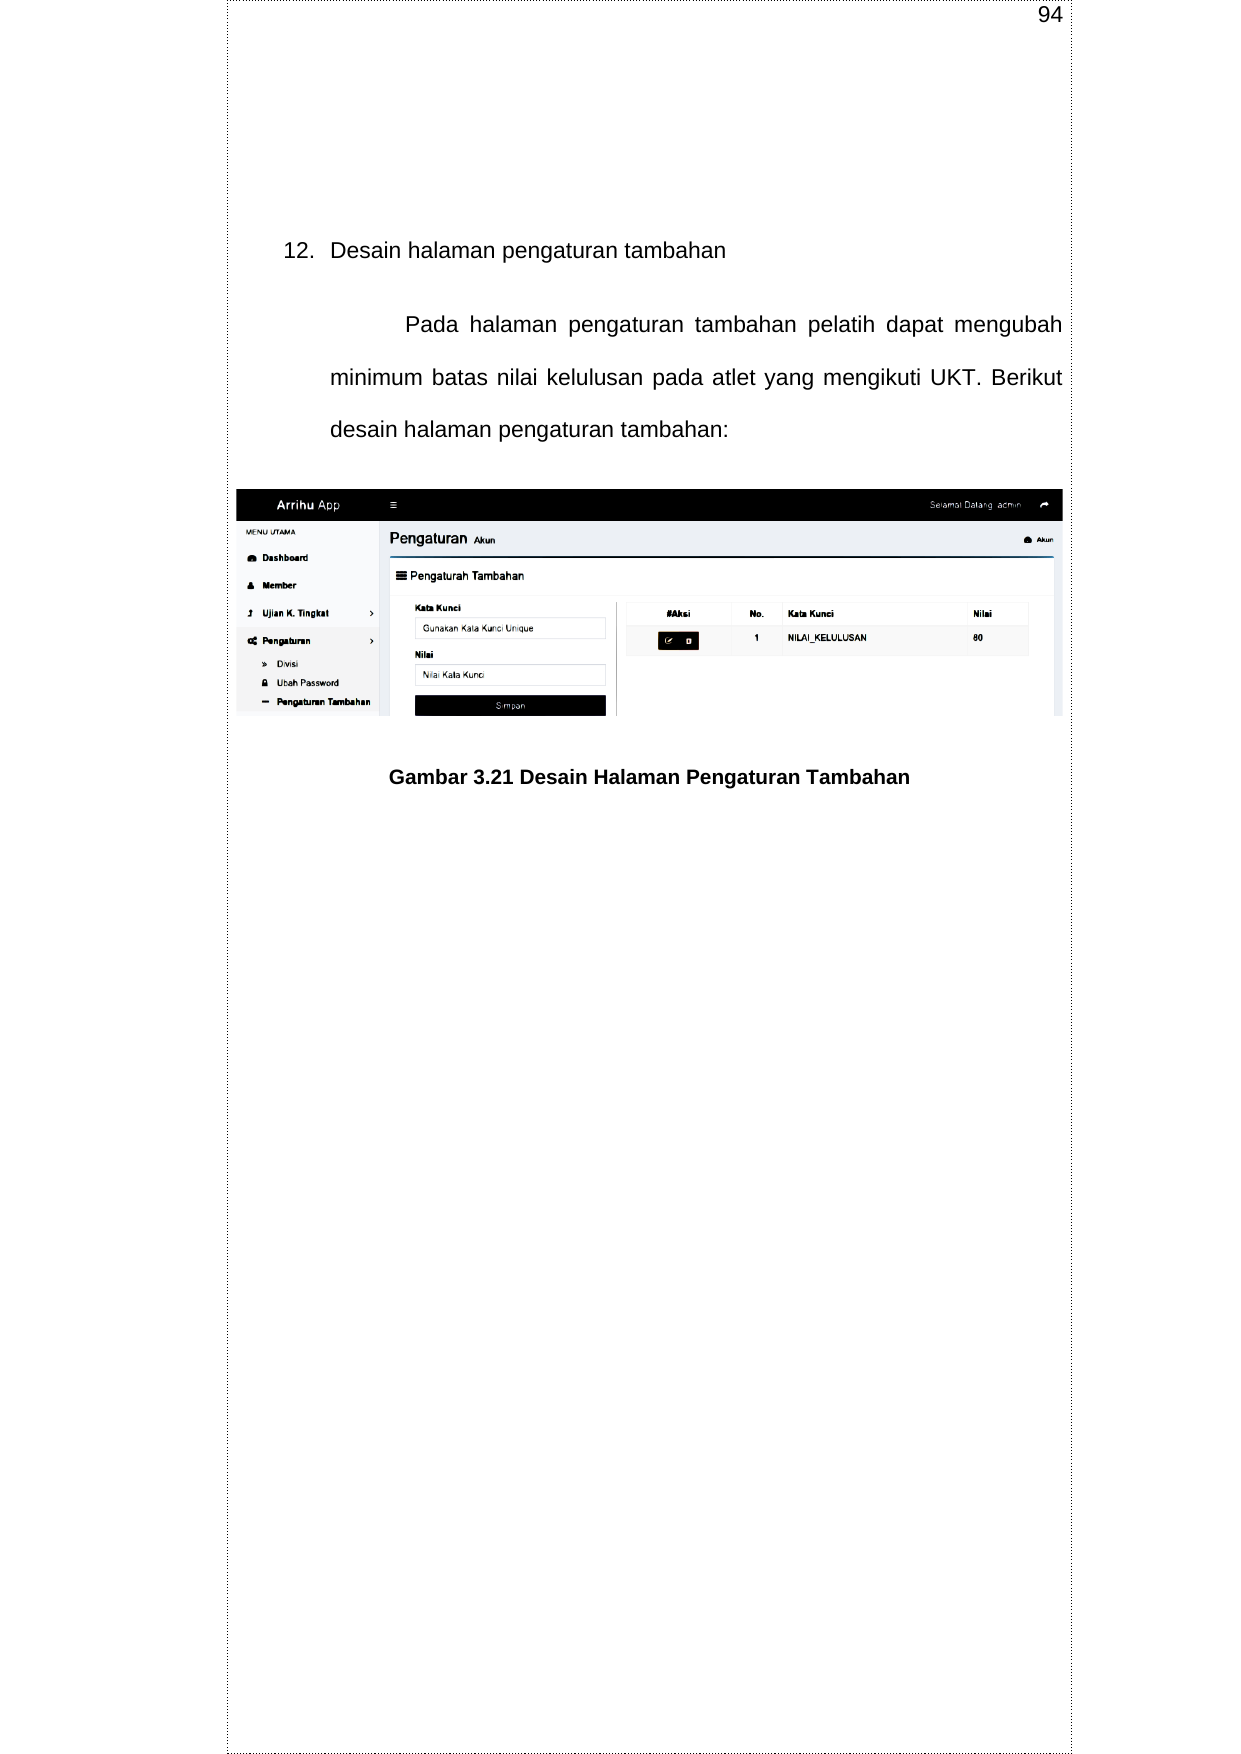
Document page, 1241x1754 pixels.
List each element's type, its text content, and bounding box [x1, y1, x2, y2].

text Gambar 3.21 Desain Halaman Pengaturan Tambahan [236, 764, 1063, 788]
text Pada halaman pengaturan tambahan pelatih dapat mengubah minimum batas nilai kelulusan pada atlet yang mengikuti UKT. Berikut desain halaman pengaturan tambahan: [330, 311, 1063, 443]
list Desain halaman pengaturan tambahan [283, 237, 1063, 264]
picture [236, 489, 1063, 716]
